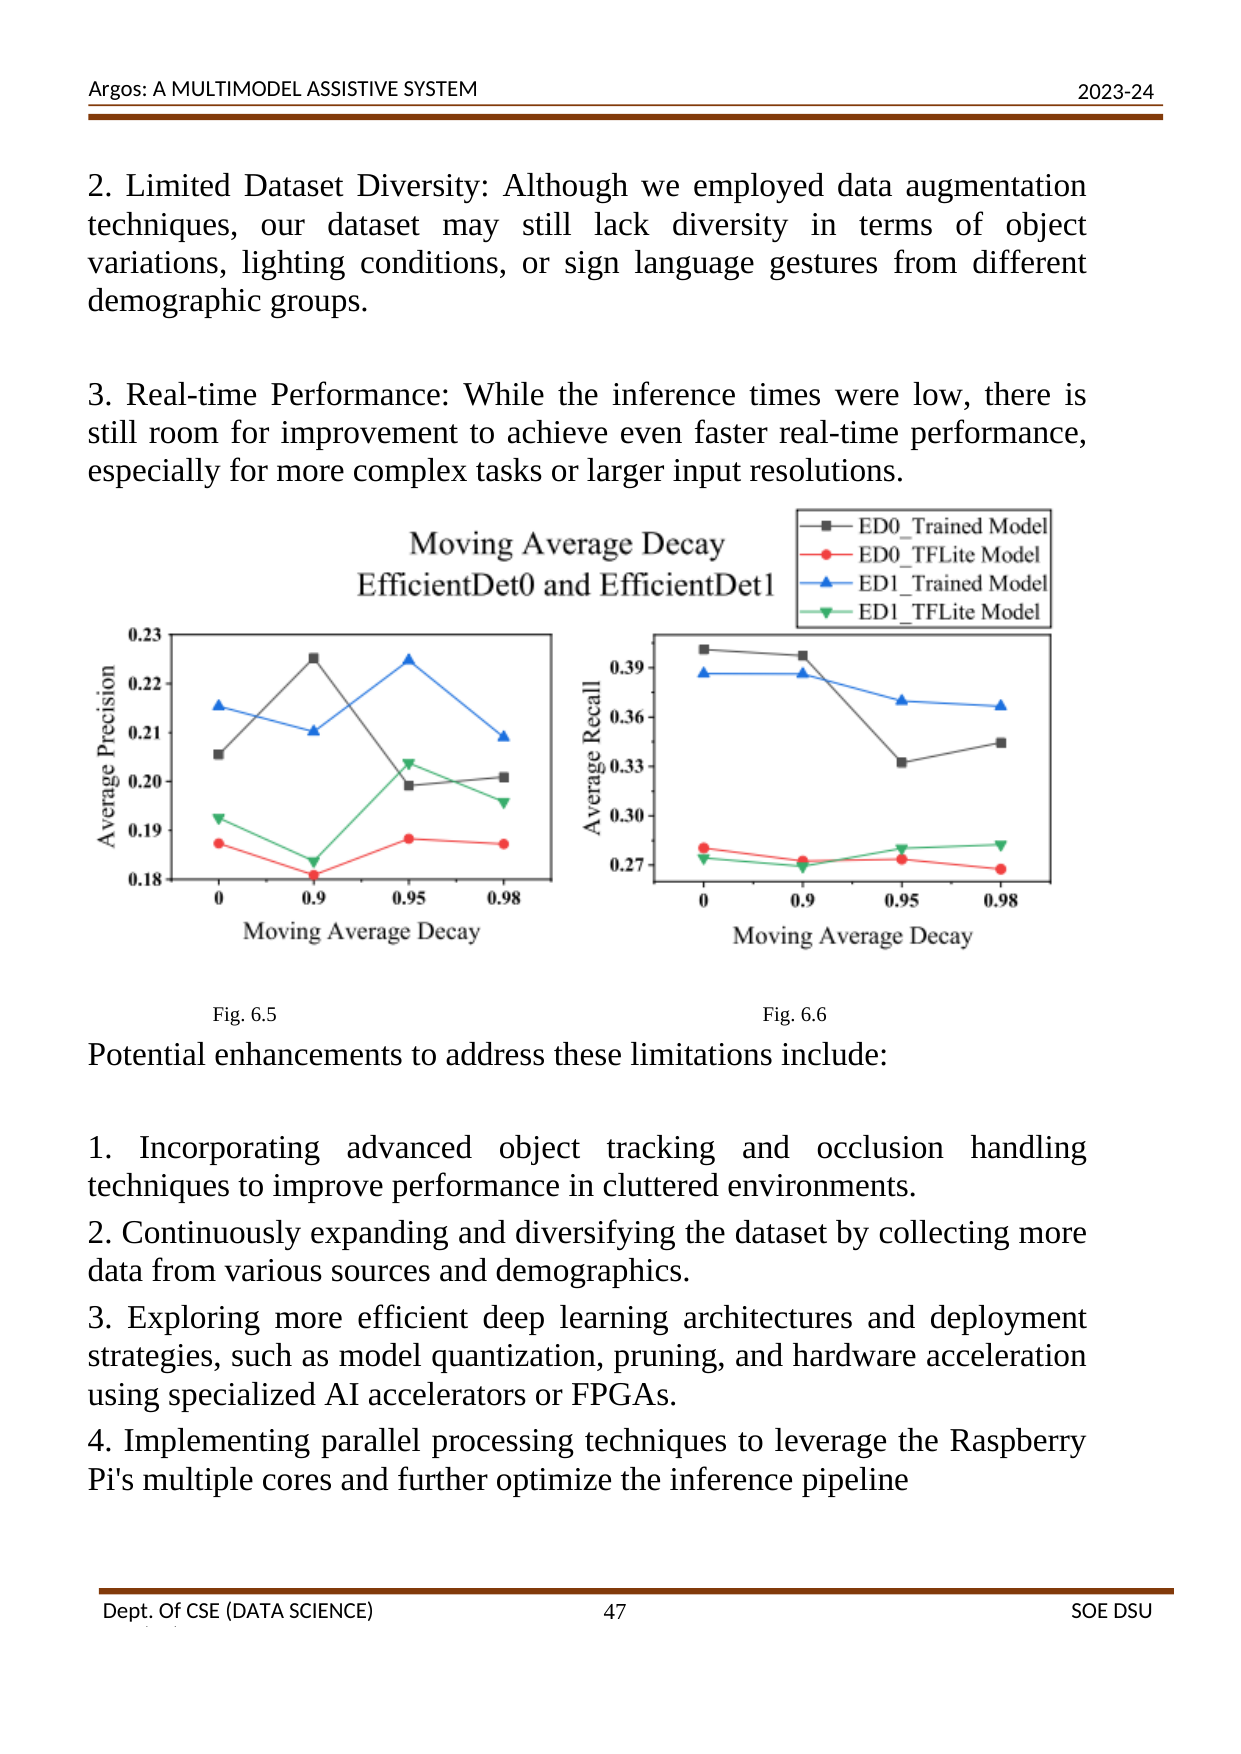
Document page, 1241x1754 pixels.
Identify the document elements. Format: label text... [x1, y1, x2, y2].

subtitle Fig. 6.5 Fig. 6.6 [150, 1002, 1186, 1026]
text 1. Incorporating advanced object tracking and occlusion handling techniques to improve performance in cluttered environments. [87, 1127, 1088, 1204]
picture [87, 497, 1069, 955]
text 2. Continuously expanding and diversifying the dataset by collecting more data from various sources and demographics. [87, 1212, 1088, 1289]
text 3. Exploring more efficient deep learning architectures and deployment strategies, such as model quantization, pruning, and hardware acceleration using specialized AI accelerators or FPGAs. [87, 1297, 1088, 1412]
text 4. Implementing parallel processing techniques to leverage the Raspberry Pi's multiple cores and further optimize the inference pipeline [87, 1421, 1088, 1497]
text 3. Real-time Performance: While the inference times were low, there is still room for improvement to achieve even faster real-time performance, especially for more complex tasks or larger input resolutions. [87, 374, 1088, 489]
text Potential enhancements to address these limitations include: [87, 1034, 1088, 1072]
text 2. Limited Dataset Diversity: Although we employed data augmentation techniques, our dataset may still lack diversity in terms of object variations, lighting conditions, or sign language gestures from different demographic groups. [87, 165, 1088, 319]
